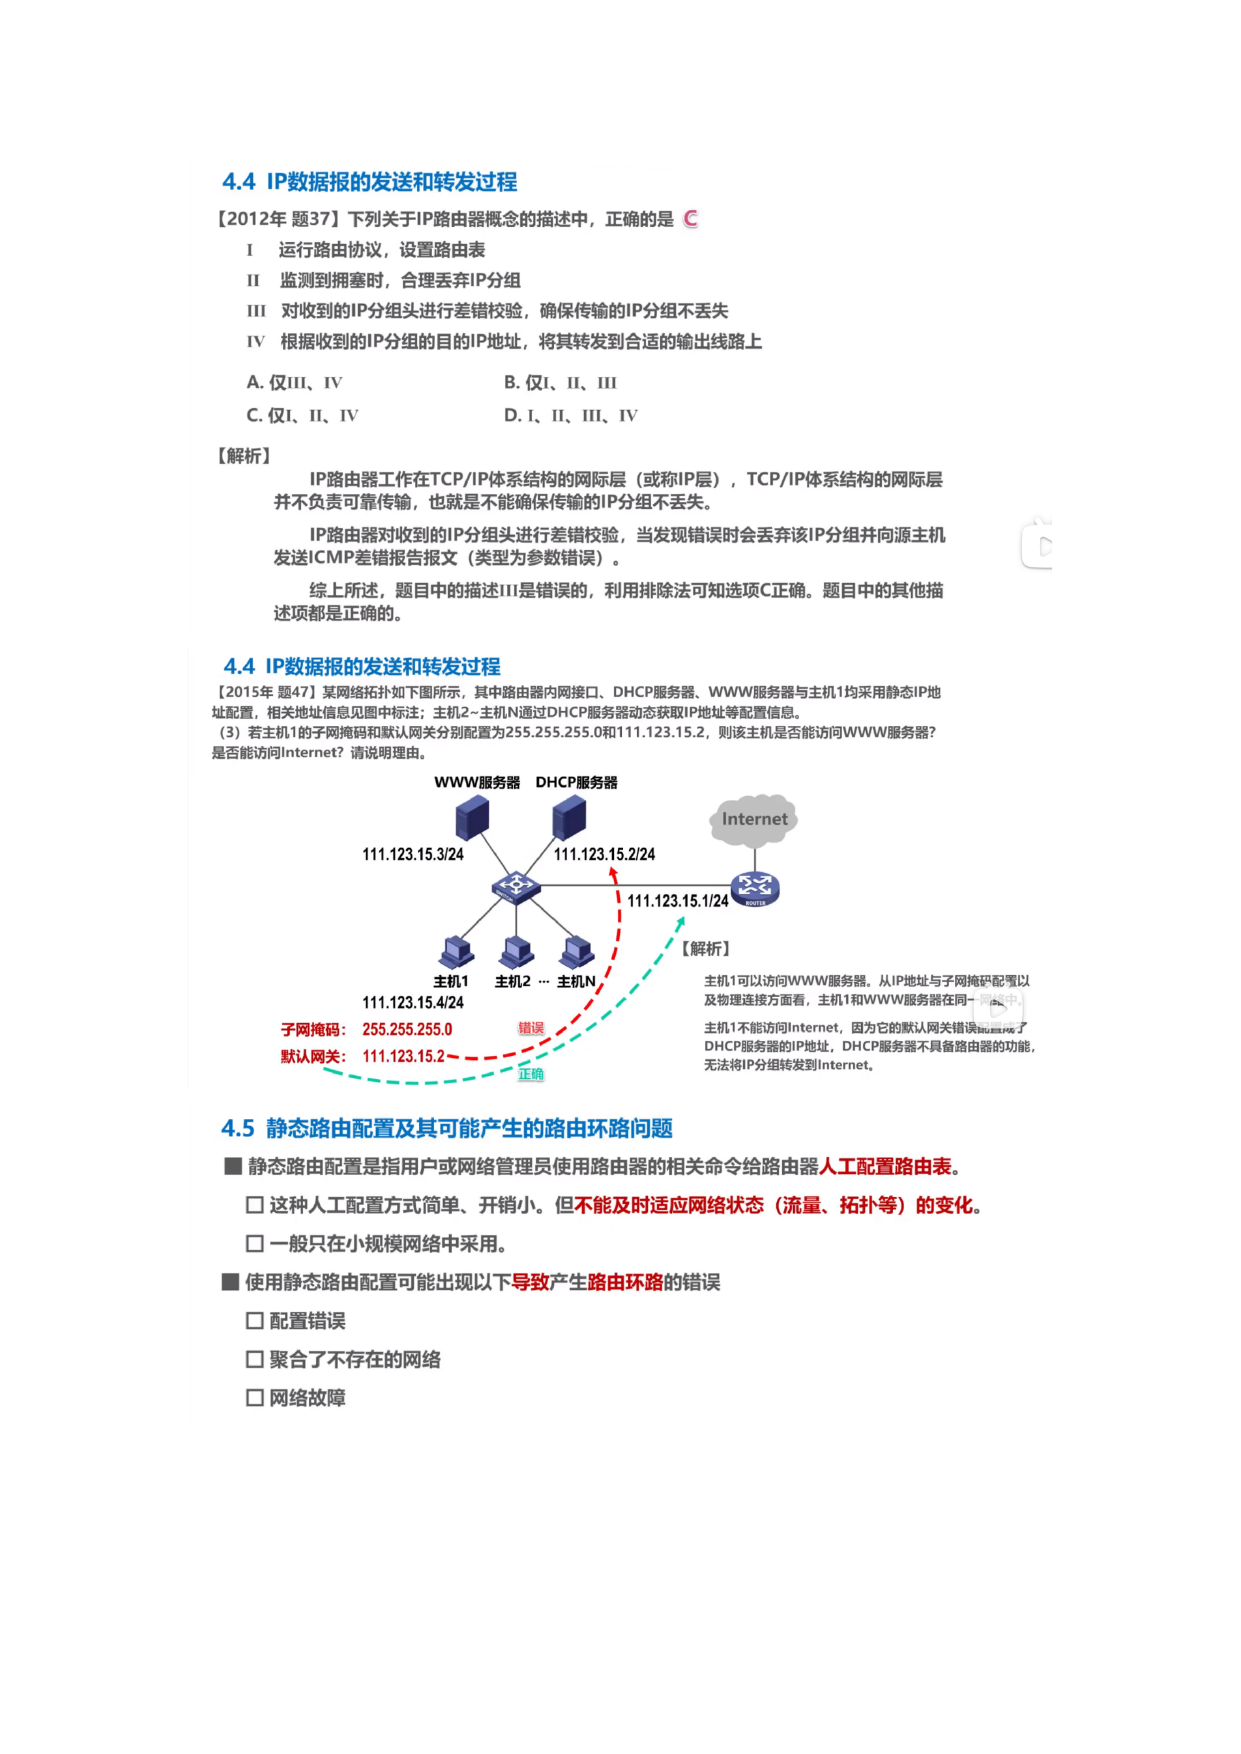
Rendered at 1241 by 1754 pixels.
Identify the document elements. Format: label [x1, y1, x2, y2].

picture [187, 162, 1053, 630]
picture [187, 649, 1052, 1087]
picture [187, 1104, 1052, 1422]
